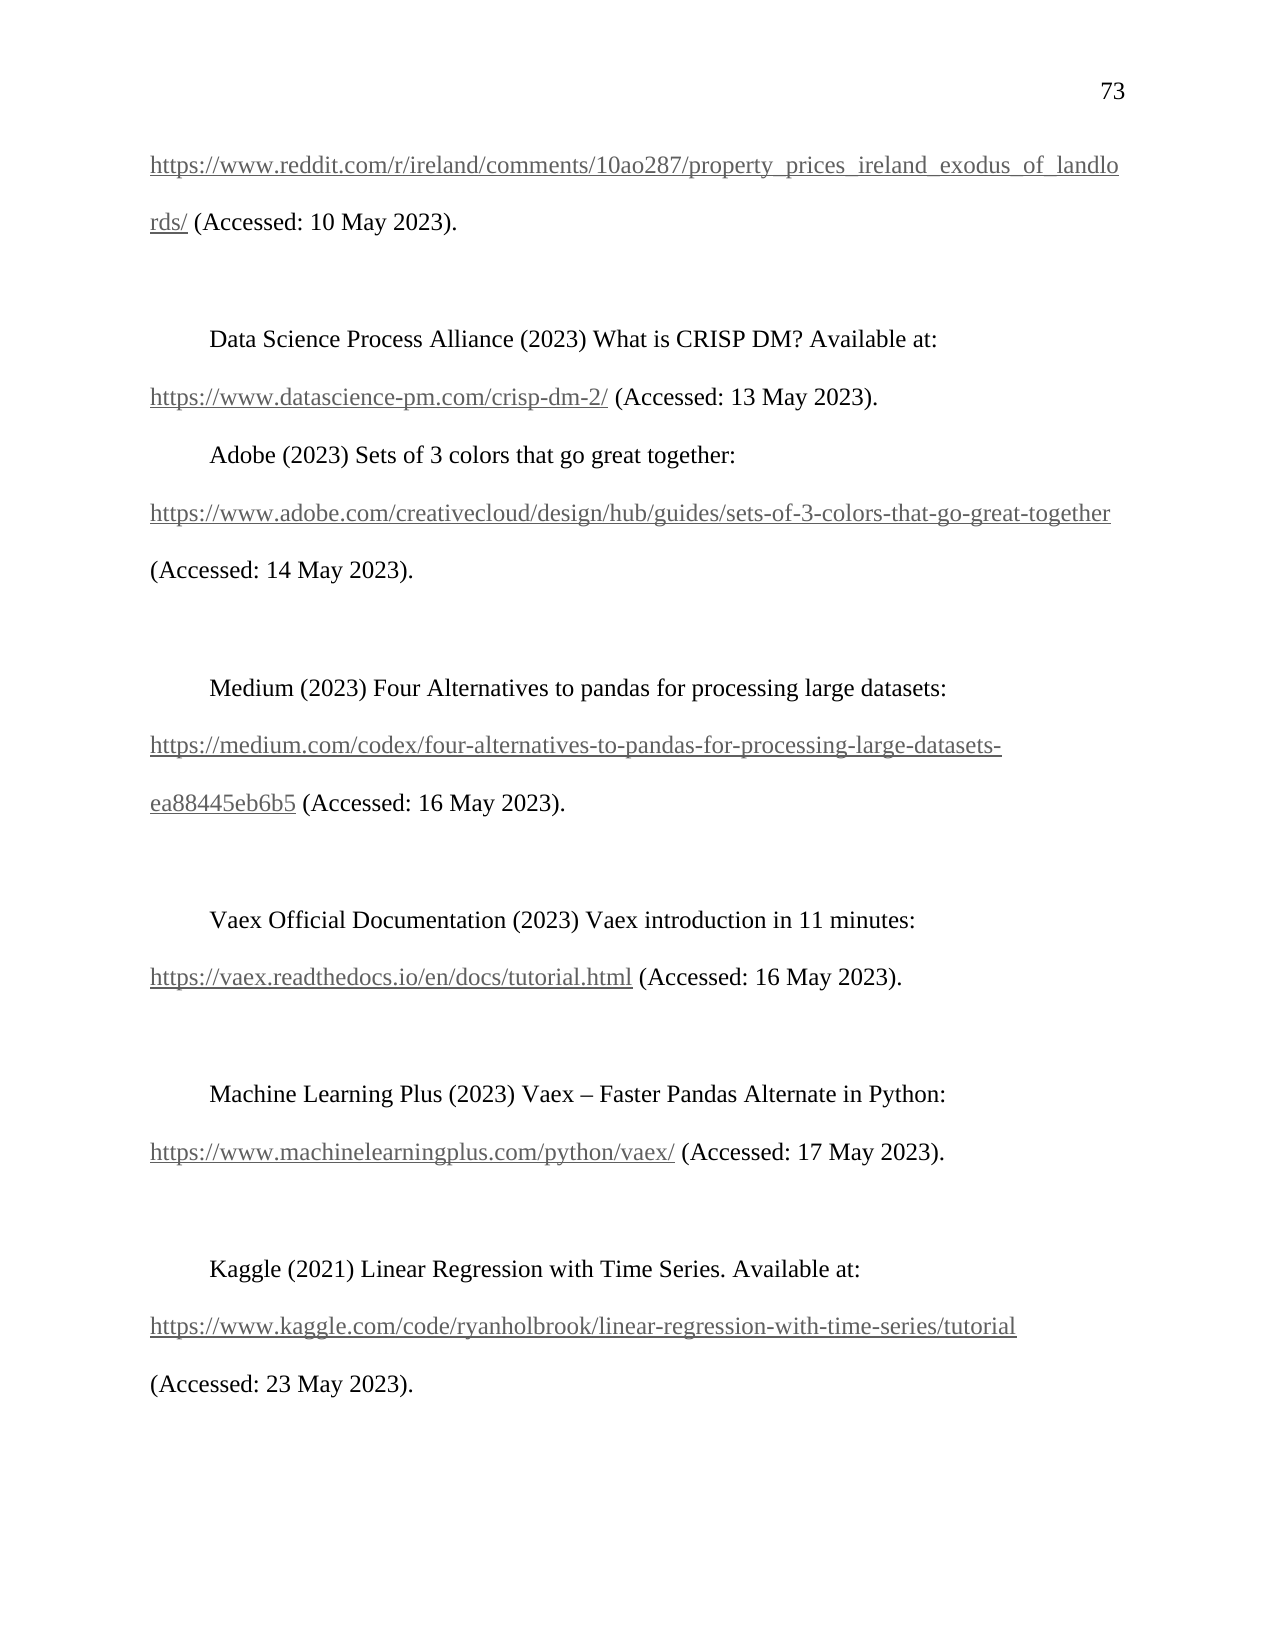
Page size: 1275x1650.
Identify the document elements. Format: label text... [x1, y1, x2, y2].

text Data Science Process Alliance (2023) What is CRISP DM? Available at: https://www.datascience-pm.com/crisp-dm-2/ (Accessed: 13 May 2023). [150, 324, 1125, 411]
text Machine Learning Plus (2023) Vaex – Faster Pandas Alternate in Python: https://www.machinelearningplus.com/python/vaex/ (Accessed: 17 May 2023). [150, 1079, 1125, 1166]
text Adobe (2023) Sets of 3 colors that go great together: https://www.adobe.com/creativecloud/design/hub/guides/sets-of-3-colors-that-go-great-together (Accessed: 14 May 2023). [150, 441, 1125, 584]
text Vaex Official Documentation (2023) Vaex introduction in 11 minutes: https://vaex.readthedocs.io/en/docs/tutorial.html (Accessed: 16 May 2023). [150, 905, 1125, 991]
text Kaggle (2021) Linear Regression with Time Series. Available at: https://www.kaggle.com/code/ryanholbrook/linear-regression-with-time-series/tutorial (Accessed: 23 May 2023). [150, 1254, 1125, 1398]
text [150, 150, 1125, 236]
text Medium (2023) Four Alternatives to pandas for processing large datasets: https://medium.com/codex/four-alternatives-to-pandas-for-processing-large-datasets-ea88445eb6b5 (Accessed: 16 May 2023). [150, 673, 1125, 816]
